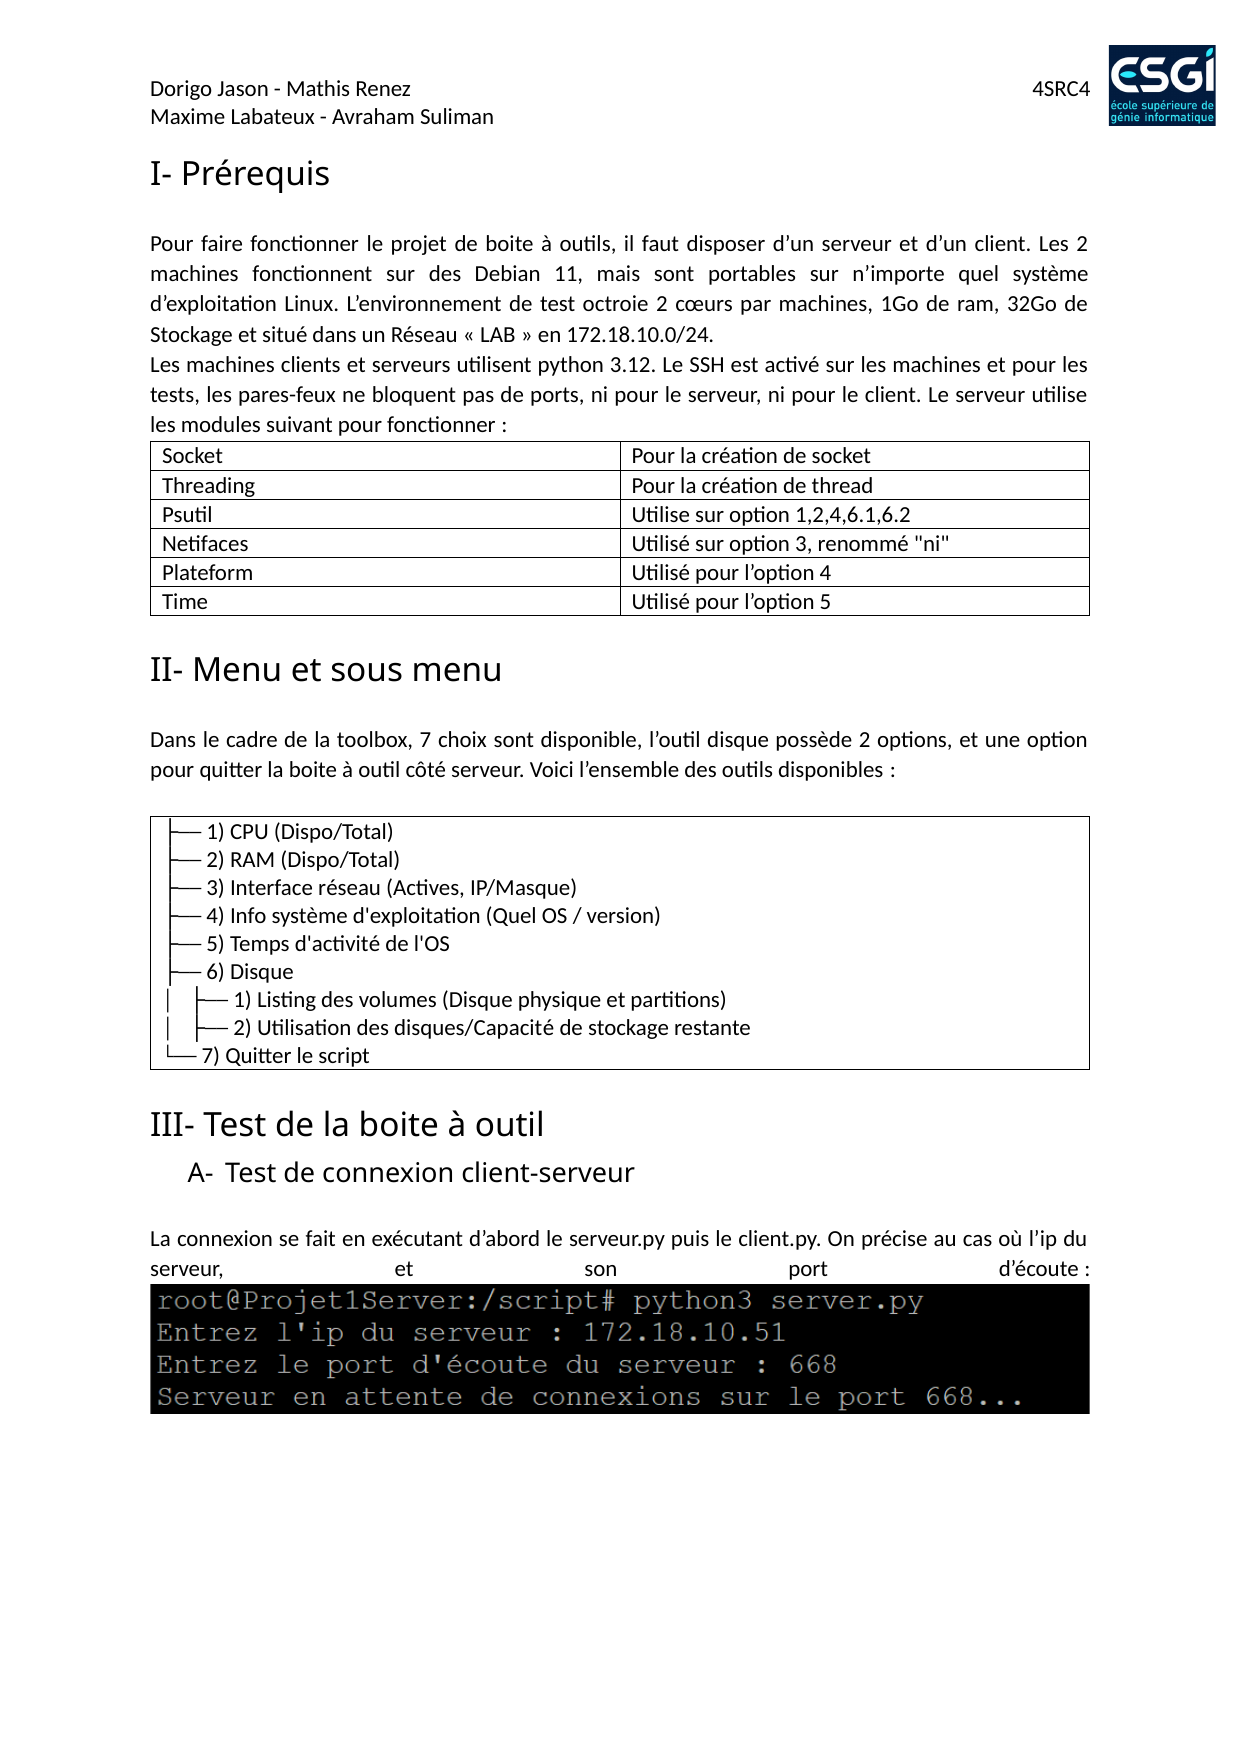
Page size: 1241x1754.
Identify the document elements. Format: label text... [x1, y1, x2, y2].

table_header Socket [151, 442, 620, 470]
text Pour faire fonctionner le projet de boite à outils, il faut disposer d’un serveur et d’un client. Les 2 machines fonctionnent sur des Debian 11, mais sont portables sur n’importe quel système d’exploitation Linux. L’environnement de test octroie 2 cœurs par machines, 1Go de ram, 32Go de Stockage et situé dans un Réseau « LAB » en 172.18.10.0/24. [150, 229, 1090, 348]
table_cell Utilisé pour l’option 5 [621, 587, 1089, 615]
table_cell Utilisé pour l’option 4 [621, 558, 1089, 586]
subtitle I- Prérequis [150, 150, 1090, 195]
table_header Pour la création de socket [621, 442, 1089, 470]
table_header ├── 1) CPU (Dispo/Total) ├── 2) RAM (Dispo/Total) ├── 3) Interface réseau (Actives, IP/Masque) ├── 4) Info système d'exploitation (Quel OS / version) ├── 5) Temps d'activité de l'OS ├── 6) Disque │ ├── 1) Listing des volumes (Disque physique et partitions) │ ├── 2) Utilisation des disques/Capacité de stockage restante └── 7) Quitter le script [151, 817, 1089, 1069]
picture [1108, 45, 1216, 126]
picture [150, 1284, 1090, 1414]
text La connexion se fait en exécutant d’abord le serveur.py puis le client.py. On précise au cas où l’ip du serveur, et son port d’écoute : [150, 1224, 1090, 1284]
table_cell Utilisé sur option 3, renommé "ni" [621, 529, 1089, 557]
subtitle Test de connexion client-serveur [187, 1154, 1090, 1191]
table_cell Netifaces [151, 529, 620, 557]
text Dans le cadre de la toolbox, 7 choix sont disponible, l’outil disque possède 2 options, et une option pour quitter la boite à outil côté serveur. Voici l’ensemble des outils disponibles : [150, 725, 1090, 784]
table_cell Threading [151, 471, 620, 499]
table_cell Pour la création de thread [621, 471, 1089, 499]
subtitle III- Test de la boite à outil [150, 1101, 1090, 1146]
table_cell Plateform [151, 558, 620, 586]
text Les machines clients et serveurs utilisent python 3.12. Le SSH est activé sur les machines et pour les tests, les pares-feux ne bloquent pas de ports, ni pour le serveur, ni pour le client. Le serveur utilise les modules suivant pour fonctionner : [150, 350, 1090, 438]
table_cell Utilise sur option 1,2,4,6.1,6.2 [621, 500, 1089, 528]
table_cell Psutil [151, 500, 620, 528]
subtitle II- Menu et sous menu [150, 646, 1090, 692]
table_cell Time [151, 587, 620, 615]
